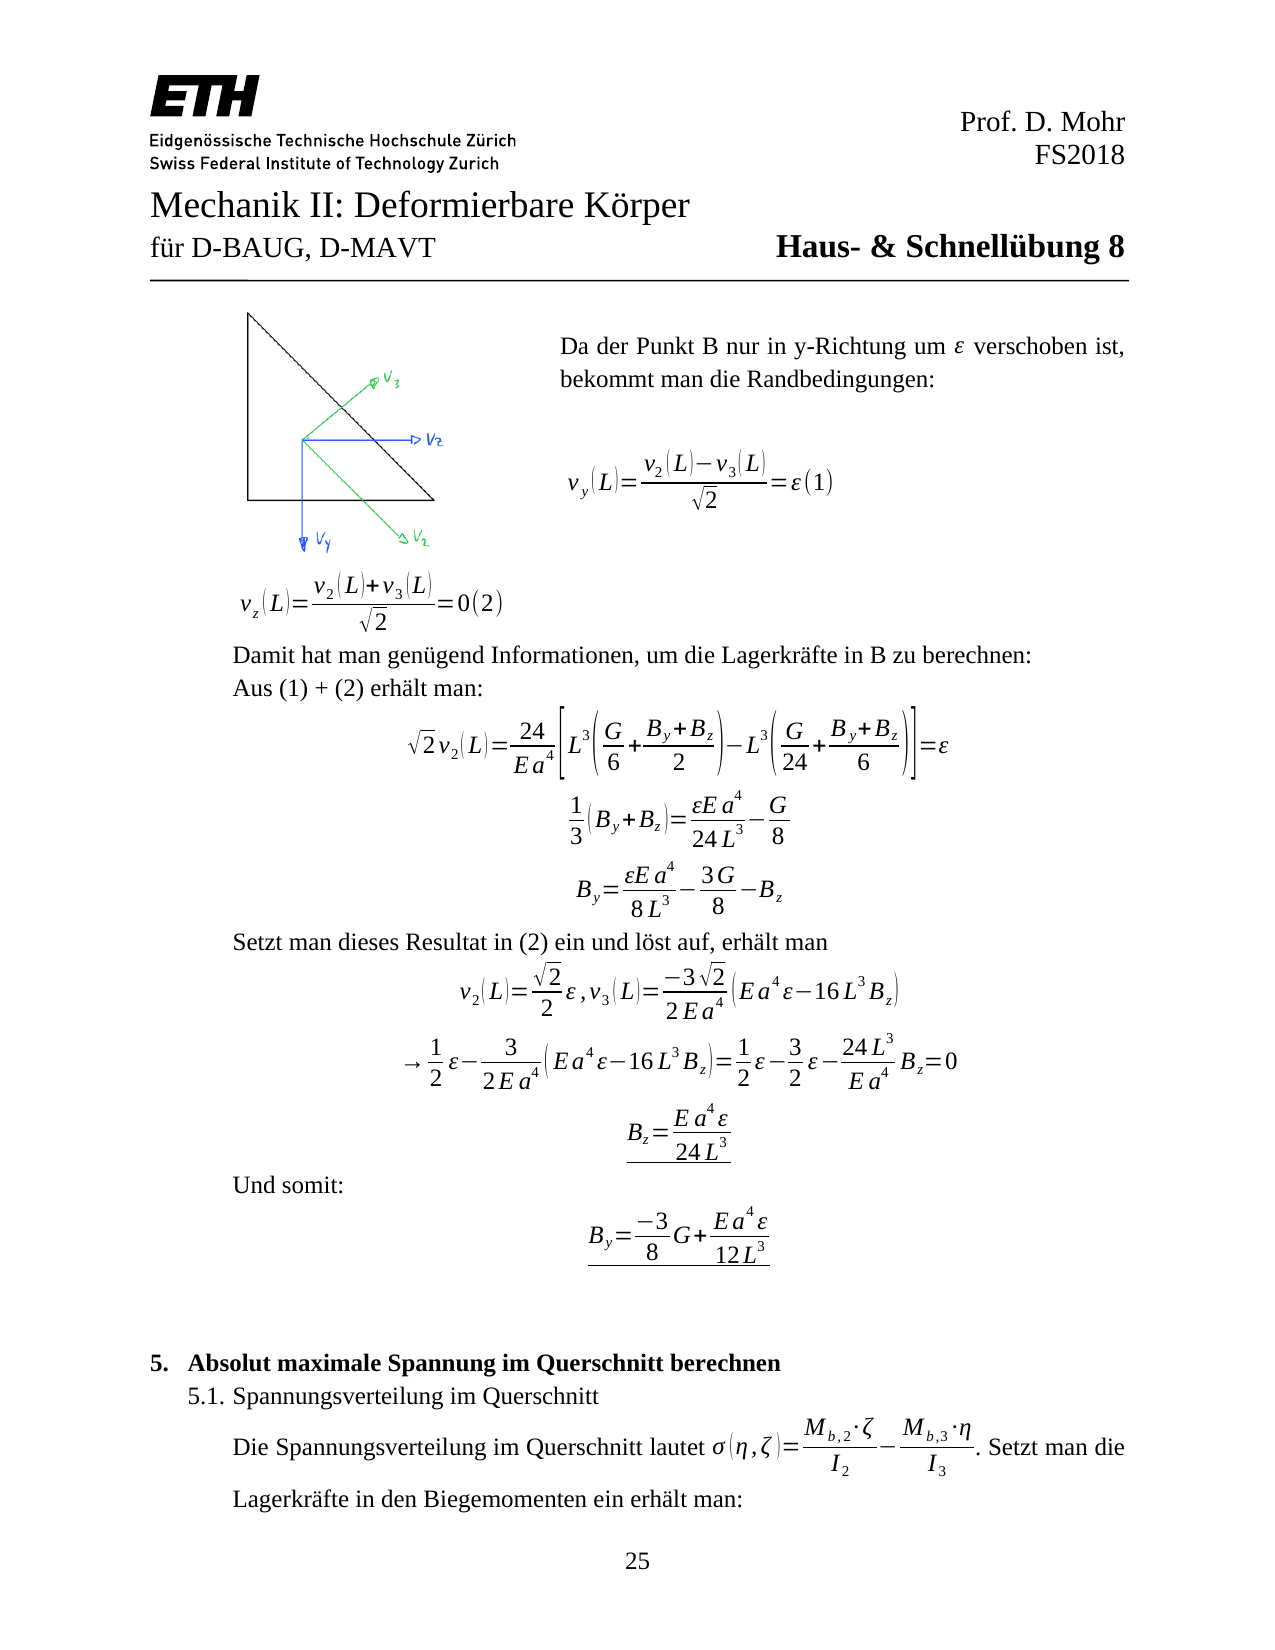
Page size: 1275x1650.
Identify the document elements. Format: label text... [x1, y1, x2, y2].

list Damit hat man genügend Informationen, um die Lagerkräfte in B zu berechnen: [232, 640, 1125, 669]
list Da der Punkt B nur in y-Richtung um verschoben ist, bekommt man die Randbedingungen: [459, 331, 1125, 393]
list Setzt man dieses Resultat in (2) ein und löst auf, erhält man [232, 927, 1125, 956]
list Absolut maximale Spannung im Querschnitt berechnen [150, 1348, 1125, 1376]
list Und somit: [232, 1170, 1125, 1198]
list Spannungsverteilung im Querschnitt [187, 1381, 1125, 1409]
picture [229, 301, 459, 562]
list Die Spannungsverteilung im Querschnitt lautet . Setzt man die Lagerkräfte in den Biegemomenten ein erhält man: [232, 1414, 1125, 1513]
list Aus (1) + (2) erhält man: [232, 673, 1125, 702]
